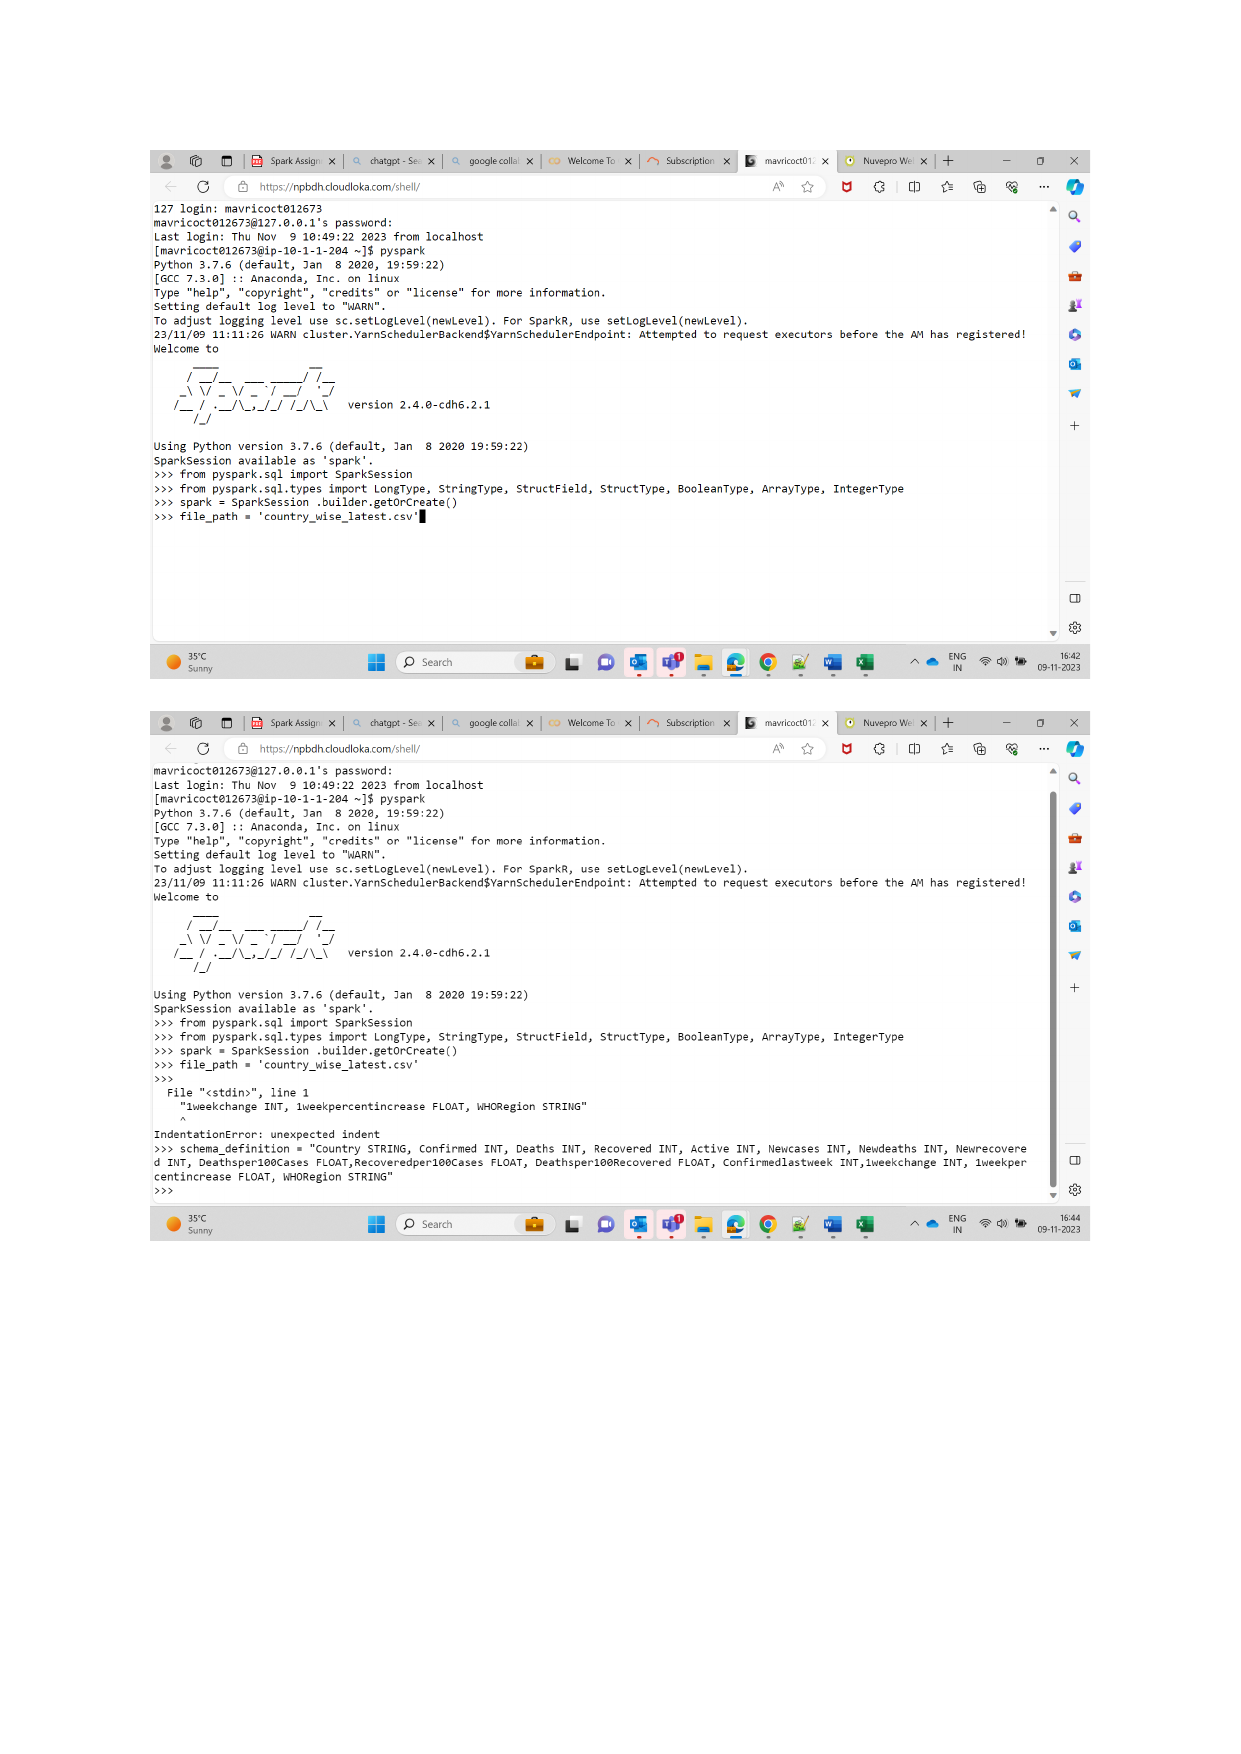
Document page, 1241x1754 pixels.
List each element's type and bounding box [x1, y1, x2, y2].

picture [150, 150, 1091, 679]
picture [150, 711, 1091, 1241]
